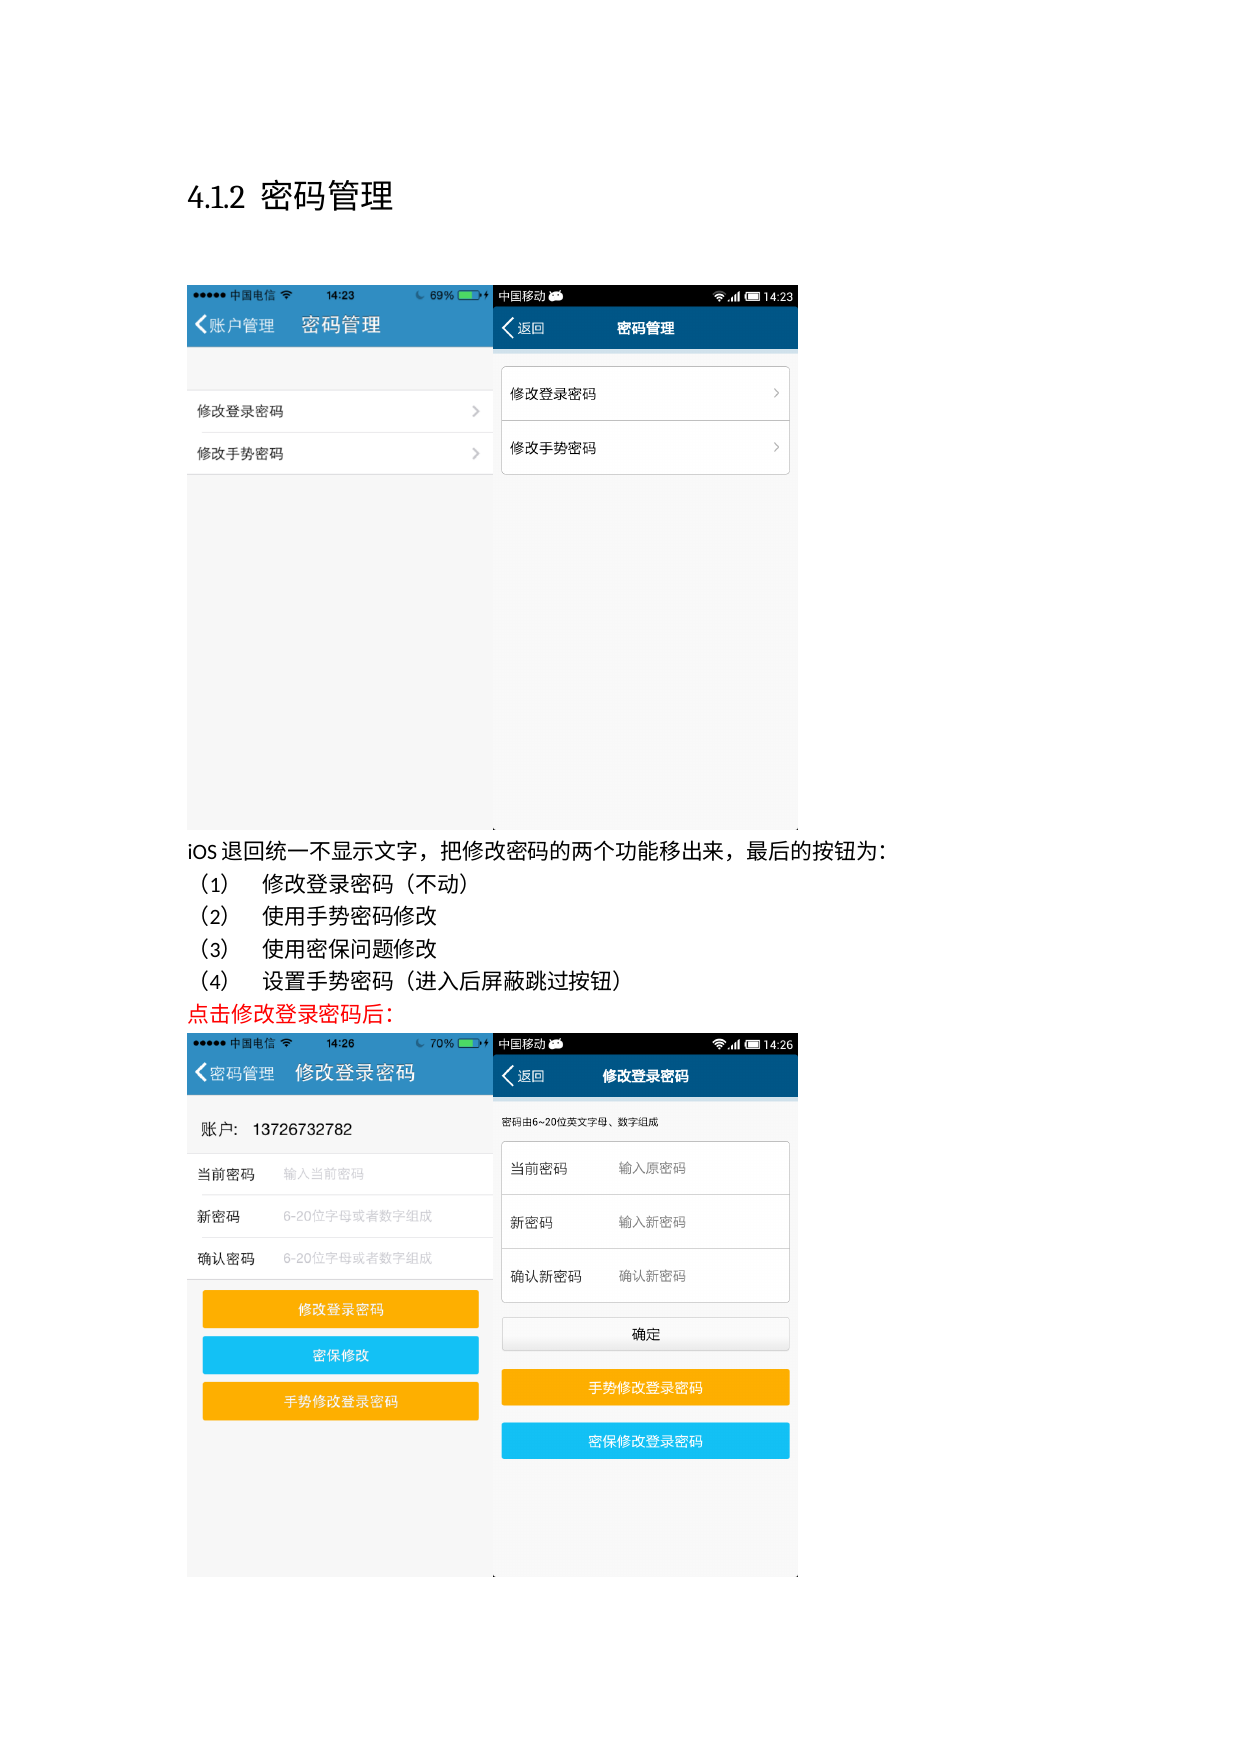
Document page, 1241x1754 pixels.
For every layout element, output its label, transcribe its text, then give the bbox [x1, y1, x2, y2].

list 使用手势密码修改 [187, 899, 1053, 931]
list 修改登录密码（不动） [187, 866, 1053, 899]
picture [187, 285, 798, 830]
text 点击修改登录密码后： [187, 996, 1053, 1029]
subtitle 4.1.2 密码管理 [187, 162, 1053, 227]
list 设置手势密码（进入后屏蔽跳过按钮） [187, 964, 1053, 996]
text iOS退回统一不显示文字，把修改密码的两个功能移出来，最后的按钮为： [187, 834, 1053, 866]
picture [187, 1033, 798, 1577]
list 使用密保问题修改 [187, 931, 1053, 964]
